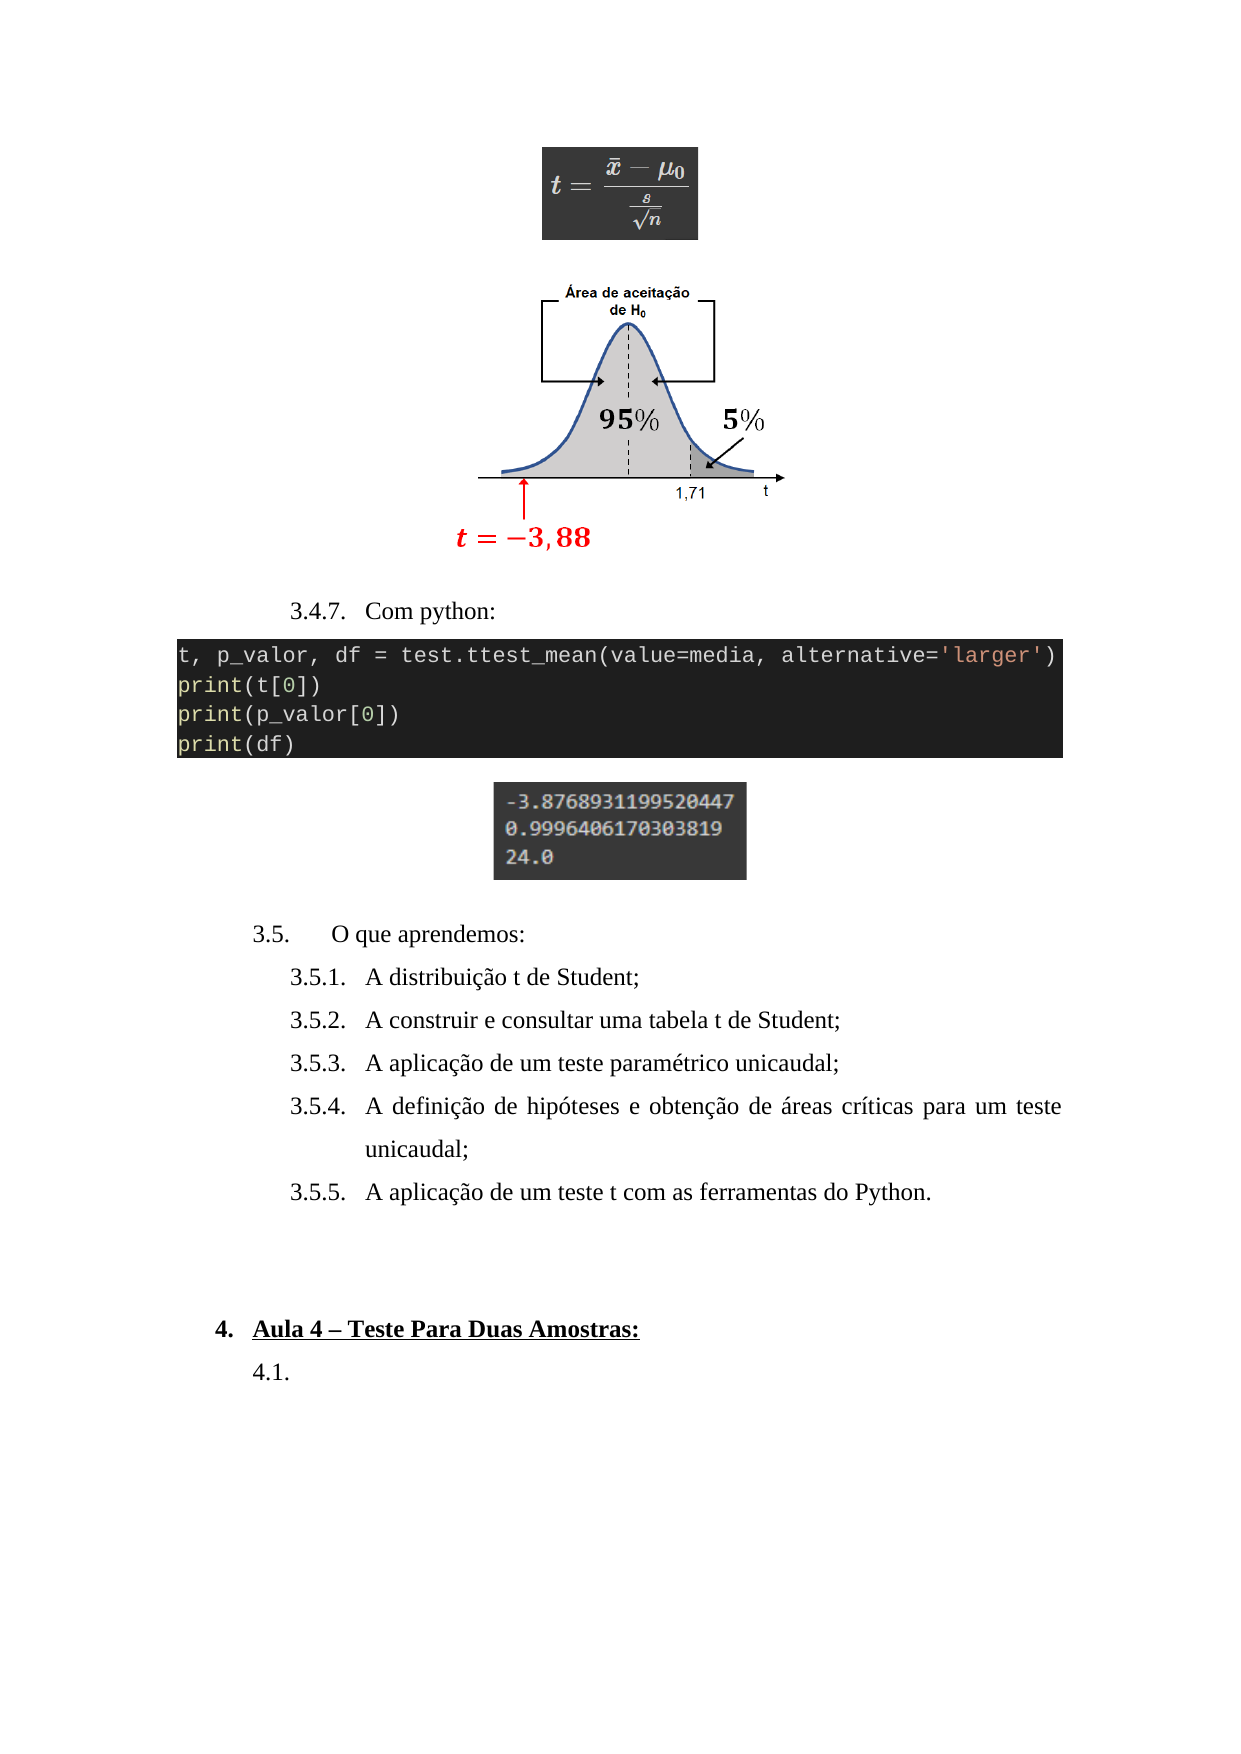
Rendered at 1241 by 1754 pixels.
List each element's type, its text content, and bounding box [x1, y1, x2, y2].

list A construir e consultar uma tabela t de Student; [290, 1005, 1063, 1034]
text print(df) [177, 728, 1063, 758]
list Aula 4 – Teste Para Duas Amostras: [215, 1314, 1063, 1342]
picture [446, 278, 794, 557]
list O que aprendemos: [252, 919, 1063, 947]
picture [493, 782, 747, 880]
list A aplicação de um teste paramétrico unicaudal; [290, 1048, 1063, 1077]
text t, p_valor, df = test.ttest_mean(value=media, alternative='larger') [177, 639, 1063, 669]
list Com python: [290, 596, 1063, 625]
picture [542, 147, 699, 240]
list A distribuição t de Student; [290, 962, 1063, 991]
list A aplicação de um teste t com as ferramentas do Python. [290, 1177, 1063, 1206]
list A definição de hipóteses e obtenção de áreas críticas para um teste unicaudal; [290, 1091, 1063, 1163]
text print(p_valor[0]) [177, 698, 1063, 728]
text print(t[0]) [177, 669, 1063, 698]
